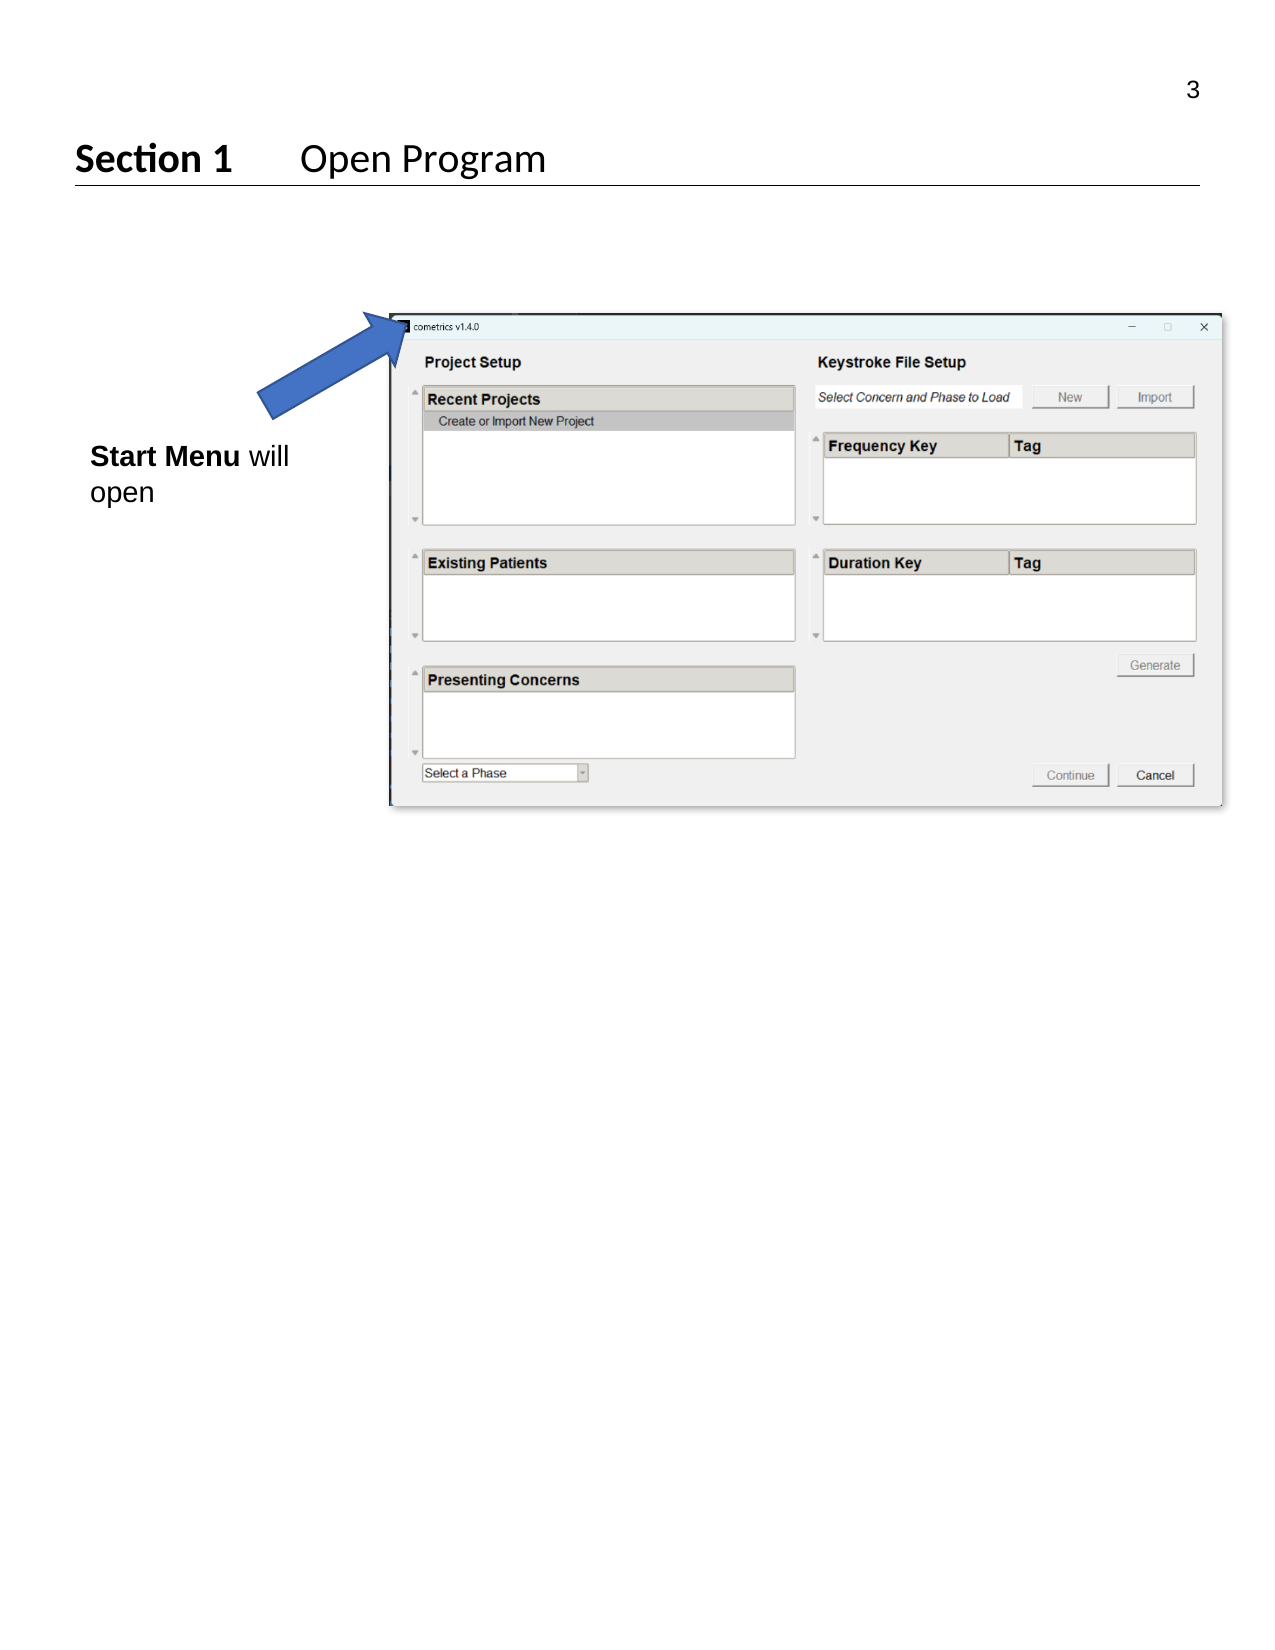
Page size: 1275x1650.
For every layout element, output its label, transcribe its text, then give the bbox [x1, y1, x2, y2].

picture [389, 313, 1222, 806]
text Section 1 Open Program [75, 132, 1200, 185]
